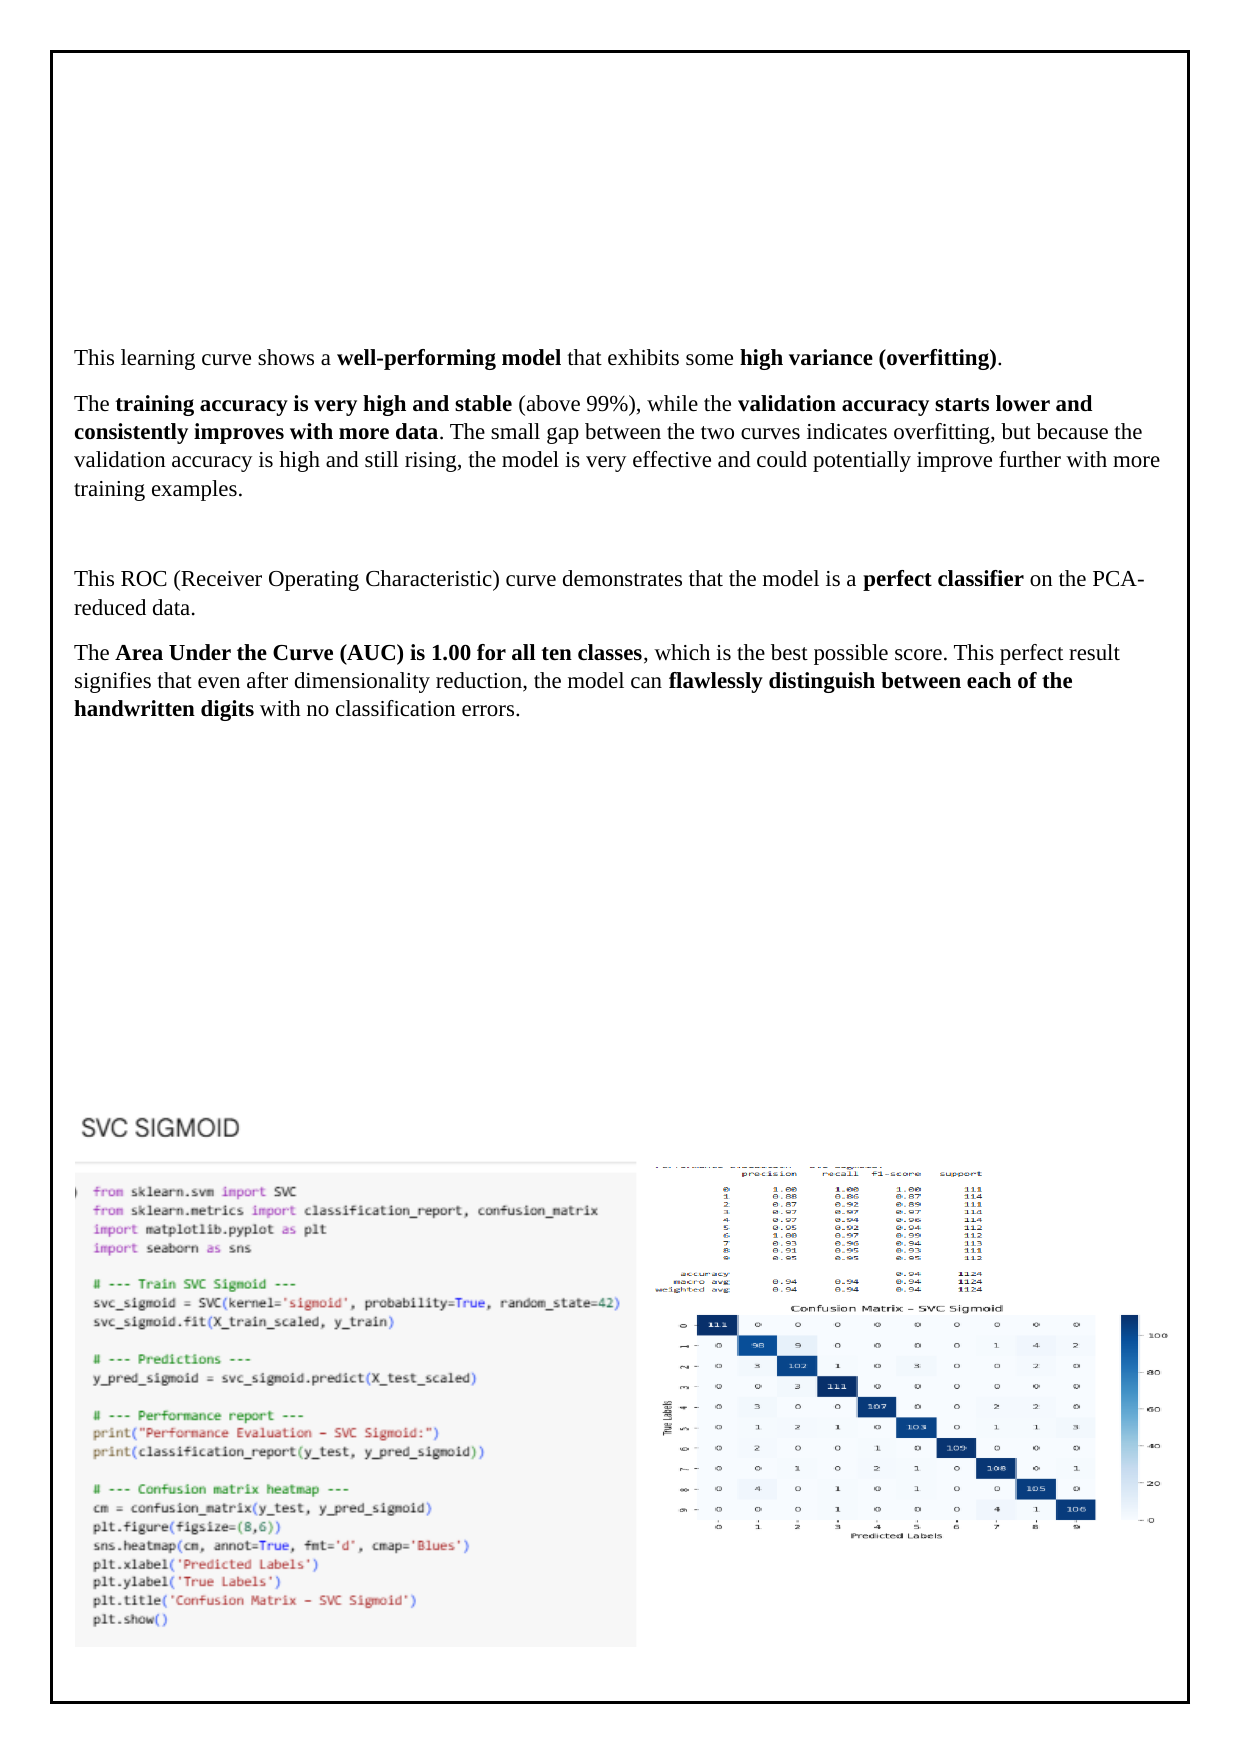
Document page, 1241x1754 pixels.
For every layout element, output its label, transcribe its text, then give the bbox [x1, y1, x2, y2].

picture [648, 1167, 1177, 1545]
text The Area Under the Curve (AUC) is 1.00 for all ten classes, which is the best possible score. This perfect result signifies that even after dimensionality reduction, the model can flawlessly distinguish between each of the handwritten digits with no classification errors. [74, 639, 1167, 722]
picture [73, 1101, 637, 1646]
text This learning curve shows a well-performing model that exhibits some high variance (overfitting). [74, 344, 1167, 371]
text This ROC (Receiver Operating Characteristic) curve demonstrates that the model is a perfect classifier on the PCA-reduced data. [74, 565, 1167, 620]
text The training accuracy is very high and stable (above 99%), while the validation accuracy starts lower and consistently improves with more data. The small gap between the two curves indicates overfitting, but because the validation accuracy is high and still rising, the model is very effective and could potentially improve further with more training examples. [74, 389, 1167, 501]
